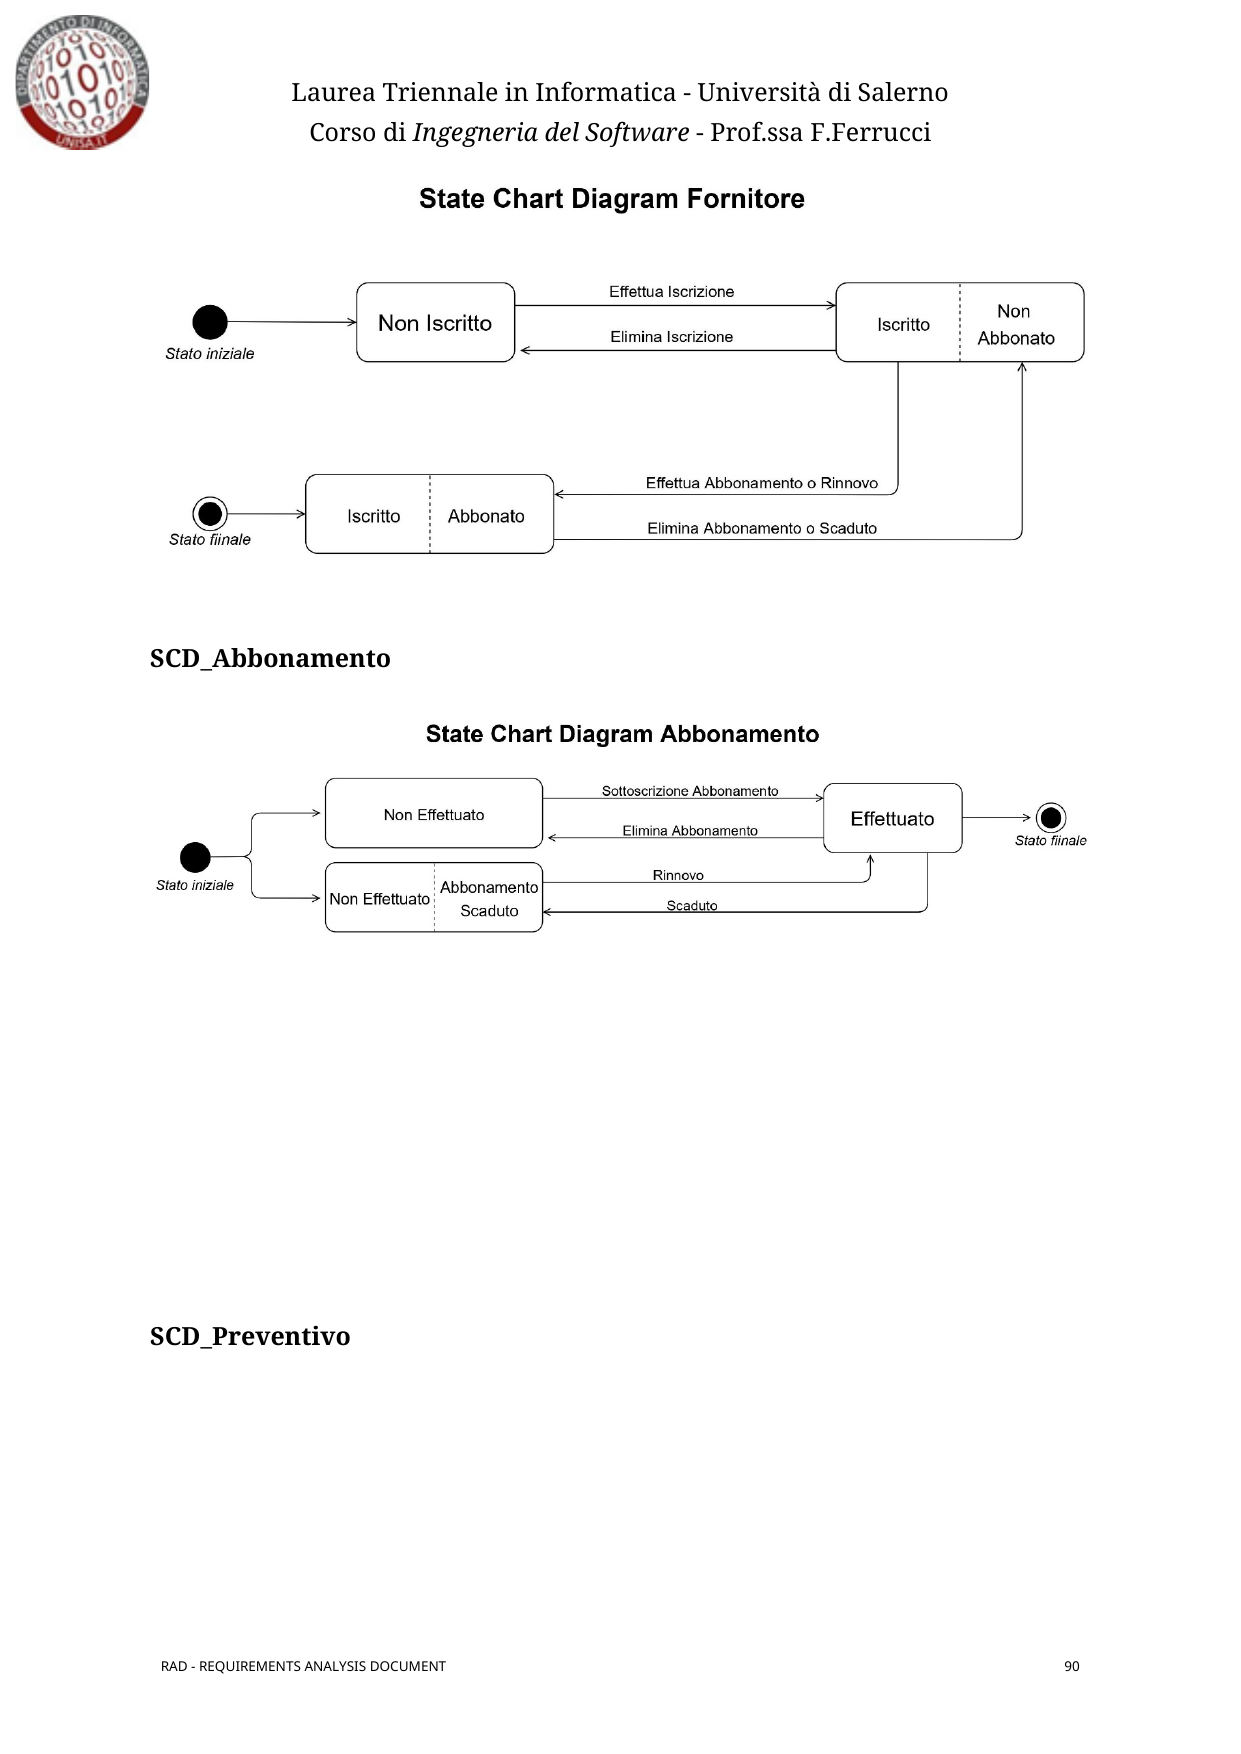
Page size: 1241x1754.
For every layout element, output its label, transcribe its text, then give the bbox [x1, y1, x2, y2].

text SCD_Preventivo [150, 1319, 1090, 1353]
text SCD_Abbonamento [150, 641, 1090, 675]
picture [150, 183, 1091, 598]
picture [15, 15, 150, 150]
picture [150, 718, 1091, 963]
